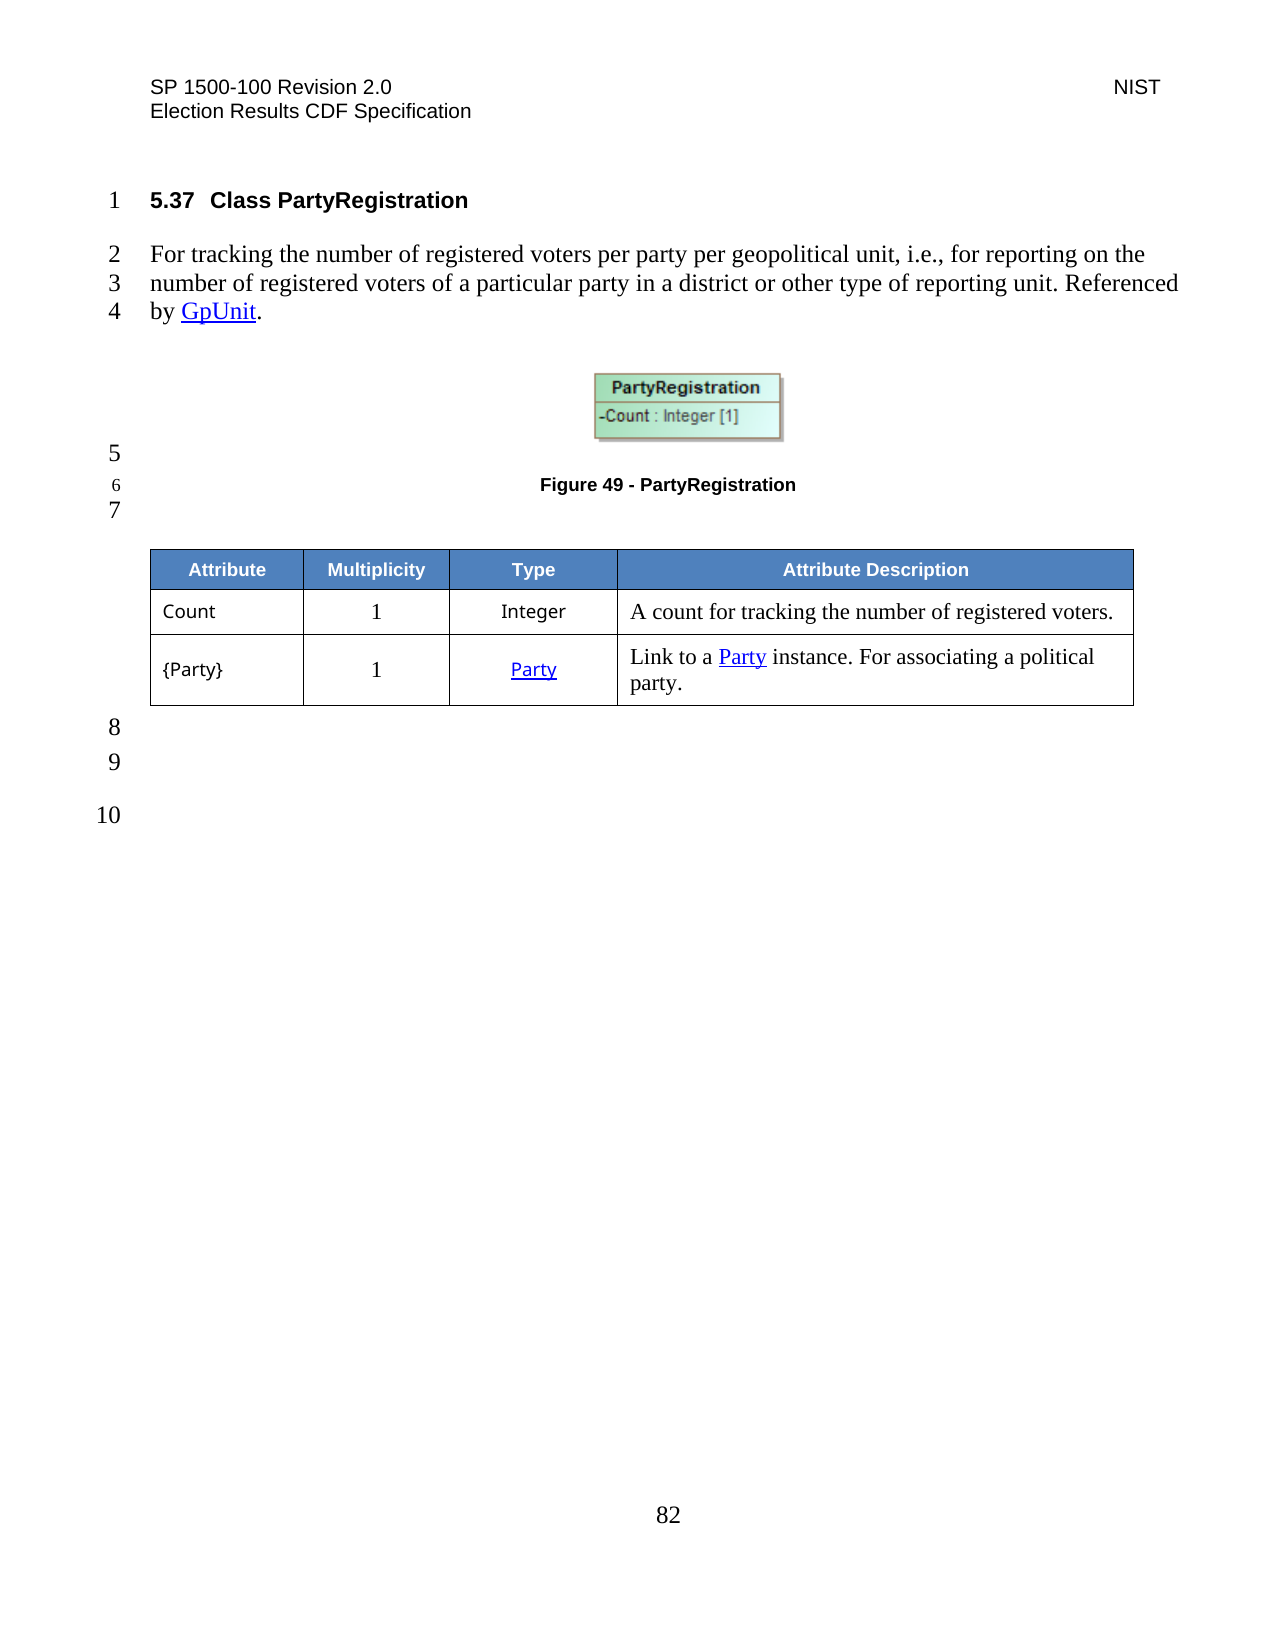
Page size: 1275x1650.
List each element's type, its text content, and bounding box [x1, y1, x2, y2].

table_cell Count [151, 590, 303, 633]
text Figure 49 - PartyRegistration [150, 473, 1186, 495]
table_header Attribute Description [618, 550, 1133, 589]
table_header Attribute [151, 550, 303, 589]
table_header Multiplicity [304, 550, 449, 589]
table_cell A count for tracking the number of registered voters. [618, 590, 1133, 633]
table_cell 1 [304, 635, 449, 704]
subtitle Class PartyRegistration [150, 187, 1186, 214]
text For tracking the number of registered voters per party per geopolitical unit, i.e., for reporting on the number of registered voters of a particular party in a district or other type of reporting unit. Referenced by GpUnit. [150, 239, 1186, 325]
table_cell Party [450, 635, 617, 704]
table_header Type [450, 550, 617, 589]
table_cell {Party} [151, 635, 303, 704]
picture [571, 350, 803, 461]
table_cell 1 [304, 590, 449, 633]
table_cell Link to a Party instance. For associating a political party. [618, 635, 1133, 704]
table_cell Integer [450, 590, 617, 633]
